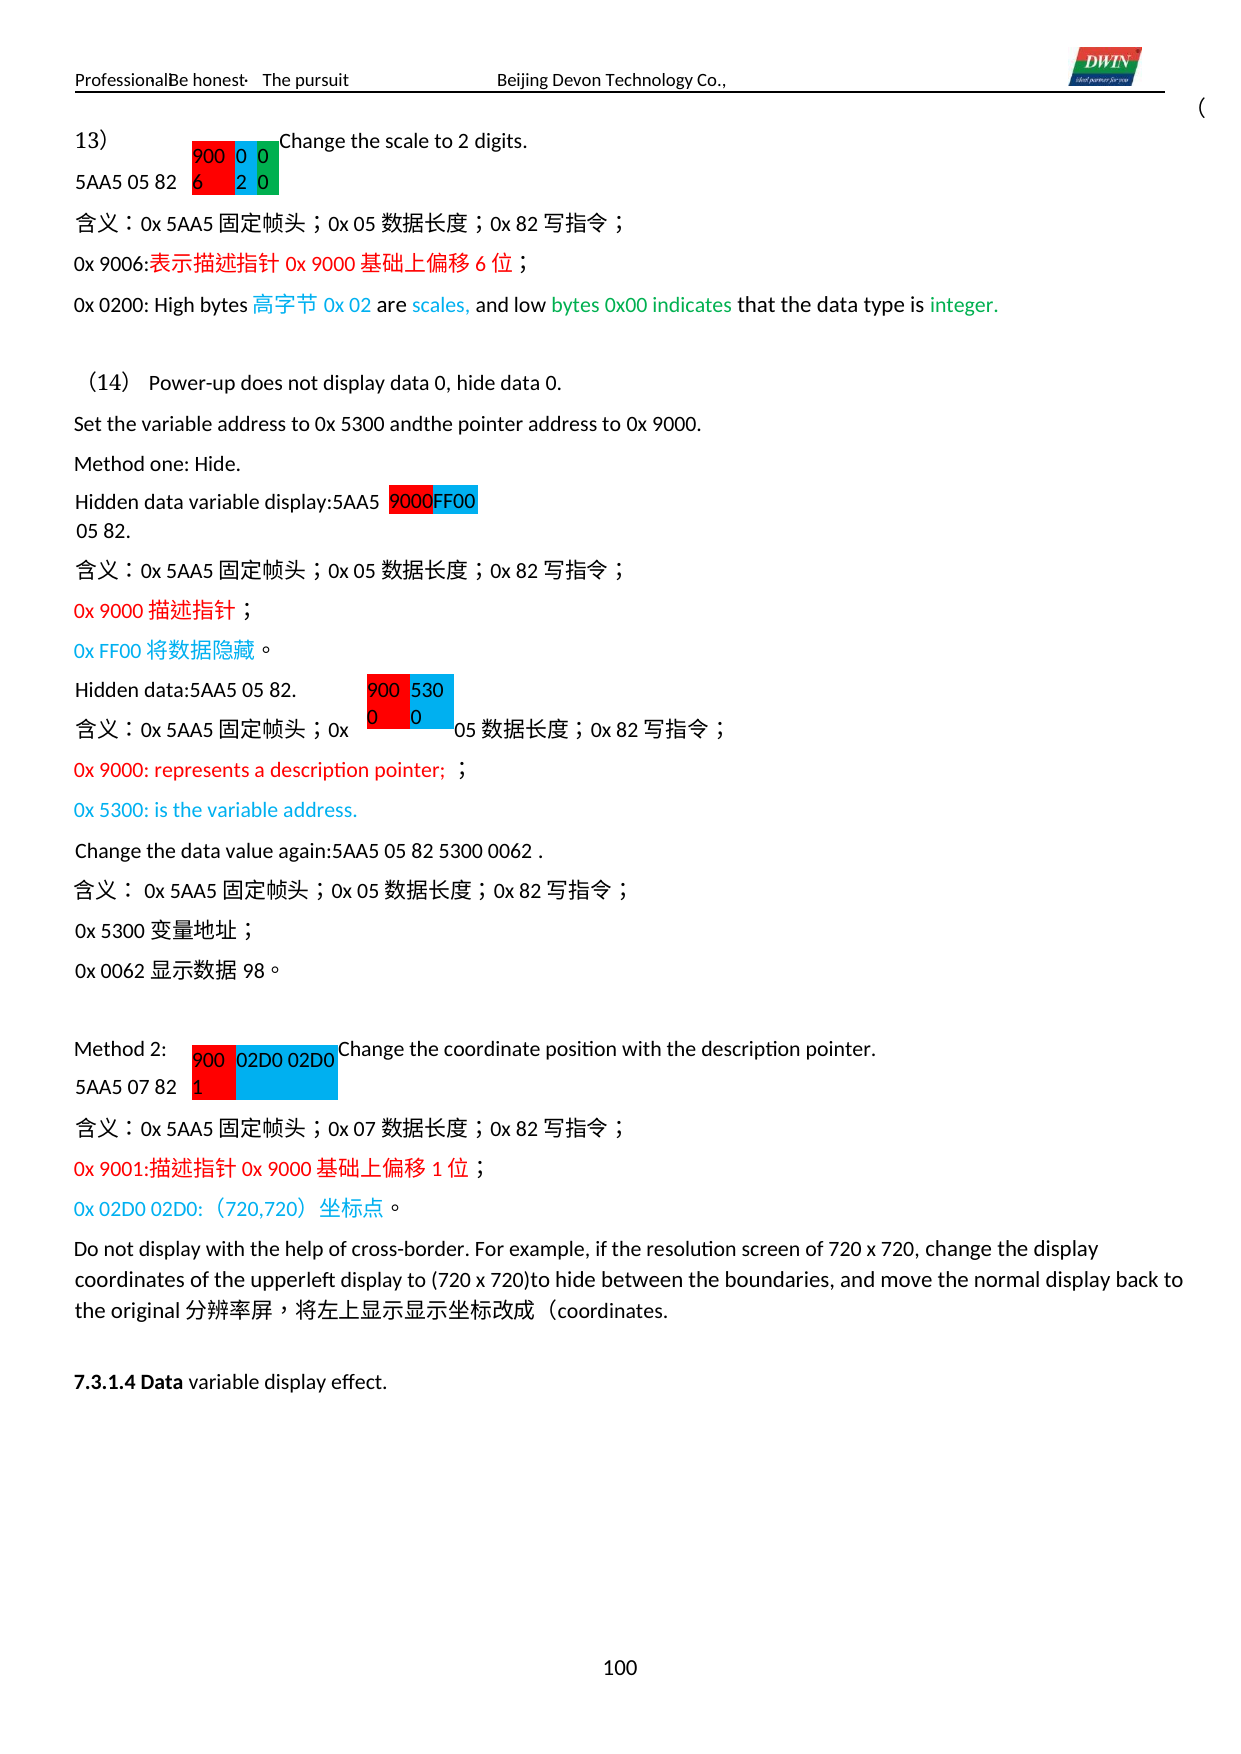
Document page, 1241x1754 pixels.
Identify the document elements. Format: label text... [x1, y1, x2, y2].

text 含义：0x 5AA5 固定帧头；0x 07 数据长度；0x 82 写指令； [75, 1115, 1190, 1142]
text 5AA5 05 82 [75, 168, 192, 195]
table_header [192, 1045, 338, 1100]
text 0x 0200: High bytes 高字节 0x 02 are scales, and low bytes 0x00 indicates that the data type is integer. [73, 290, 1190, 318]
text 0x 9006:表示描述指针 0x 9000 基础上偏移 6 位； [73, 250, 1190, 277]
text Hidden data:5AA5 05 82. [75, 677, 367, 703]
text 0x 0062 显示数据 98。 [75, 957, 1190, 983]
list Power-up does not display data 0, hide data 0. [75, 367, 1190, 396]
text 0x 5300: is the variable address. [73, 796, 1190, 823]
text Do not display with the help of cross-border. For example, if the resolution screen of 720 x 720, change the display coordinates of the upperleft display to (720 x 720)to hide between the boundaries, and move the normal display back to the original 分辨率屏，将左上显示显示坐标改成（coordinates. [73, 1234, 1190, 1324]
text 含义：0x 5AA5 固定帧头；0x 05 数据长度；0x 82 写指令； [75, 717, 1190, 743]
text 0x 9000: represents a description pointer; ； [73, 756, 1190, 783]
text Hidden data variable display:5AA5 05 82. [75, 488, 478, 544]
text 0x 02D0 02D0:（720,720）坐标点。 [73, 1195, 1190, 1222]
text Set the variable address to 0x 5300 andthe pointer address to 0x 9000. [73, 410, 1190, 437]
text 0x 9001:描述指针 0x 9000 基础上偏移 1 位； [73, 1155, 1190, 1182]
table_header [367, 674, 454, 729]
text Method one: Hide. [73, 450, 1190, 477]
text 0x 5300 变量地址； [75, 917, 1190, 943]
text 5AA5 07 82 [75, 1073, 192, 1100]
text Method 2: Change the coordinate position with the description pointer. [73, 1035, 1190, 1062]
list Change the scale to 2 digits. [75, 93, 1190, 155]
text 含义： 0x 5AA5 固定帧头；0x 05 数据长度；0x 82 写指令； [73, 877, 1190, 904]
text 0x 9000 描述指针； [73, 597, 1190, 624]
text 0x FF00 将数据隐藏。 [73, 637, 1190, 663]
text 7.3.1.4 Data variable display effect. [73, 1368, 1190, 1395]
text Change the data value again:5AA5 05 82 5300 0062 . [75, 836, 1190, 864]
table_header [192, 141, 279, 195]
picture [1068, 47, 1142, 86]
text 含义：0x 5AA5 固定帧头；0x 05 数据长度；0x 82 写指令； [75, 557, 1190, 584]
text 含义：0x 5AA5 固定帧头；0x 05 数据长度；0x 82 写指令； [75, 211, 1190, 237]
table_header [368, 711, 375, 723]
picture [254, 304, 269, 314]
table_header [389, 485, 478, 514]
